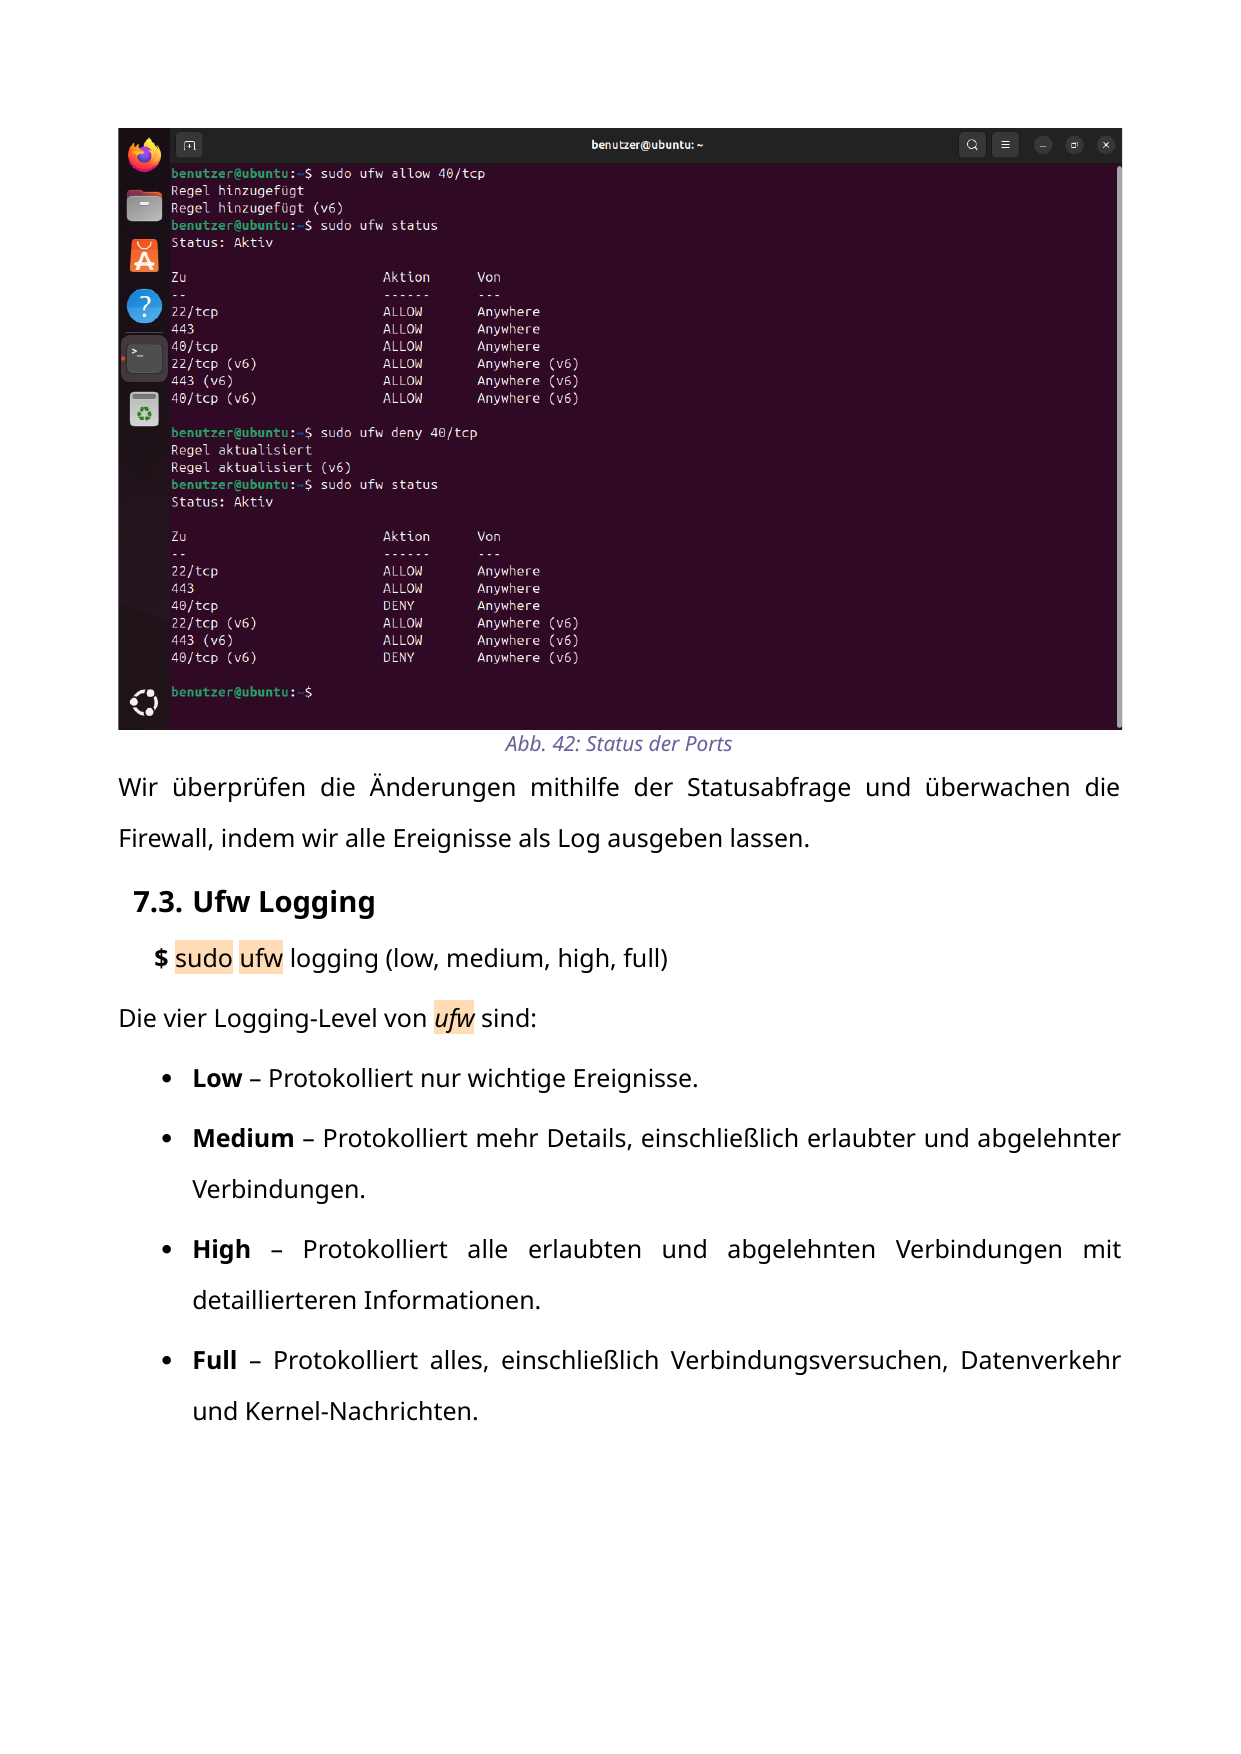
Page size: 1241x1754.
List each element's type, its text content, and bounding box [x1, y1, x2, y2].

list Medium – Protokolliert mehr Details, einschließlich erlaubter und abgelehnter Verbindungen. [162, 1120, 1122, 1206]
list High – Protokolliert alle erlaubten und abgelehnten Verbindungen mit detaillierteren Informationen. [162, 1231, 1122, 1317]
text Die vier Logging-Level von ufw sind: [474, 1000, 1122, 1034]
list Full – Protokolliert alles, einschließlich Verbindungsversuchen, Datenverkehr und Kernel-Nachrichten. [162, 1342, 1122, 1428]
list Low – Protokolliert nur wichtige Ereignisse. [162, 1060, 1122, 1094]
picture [118, 128, 1123, 730]
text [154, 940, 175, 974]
subtitle Ufw Logging [118, 881, 1122, 921]
text $ sudo ufw logging (low, medium, high, full) [283, 940, 1122, 974]
text Die vier Logging-Level von ufw sind: [118, 1000, 434, 1034]
text Wir überprüfen die Änderungen mithilfe der Statusabfrage und überwachen die Firewall, indem wir alle Ereignisse als Log ausgeben lassen. [118, 753, 1122, 855]
